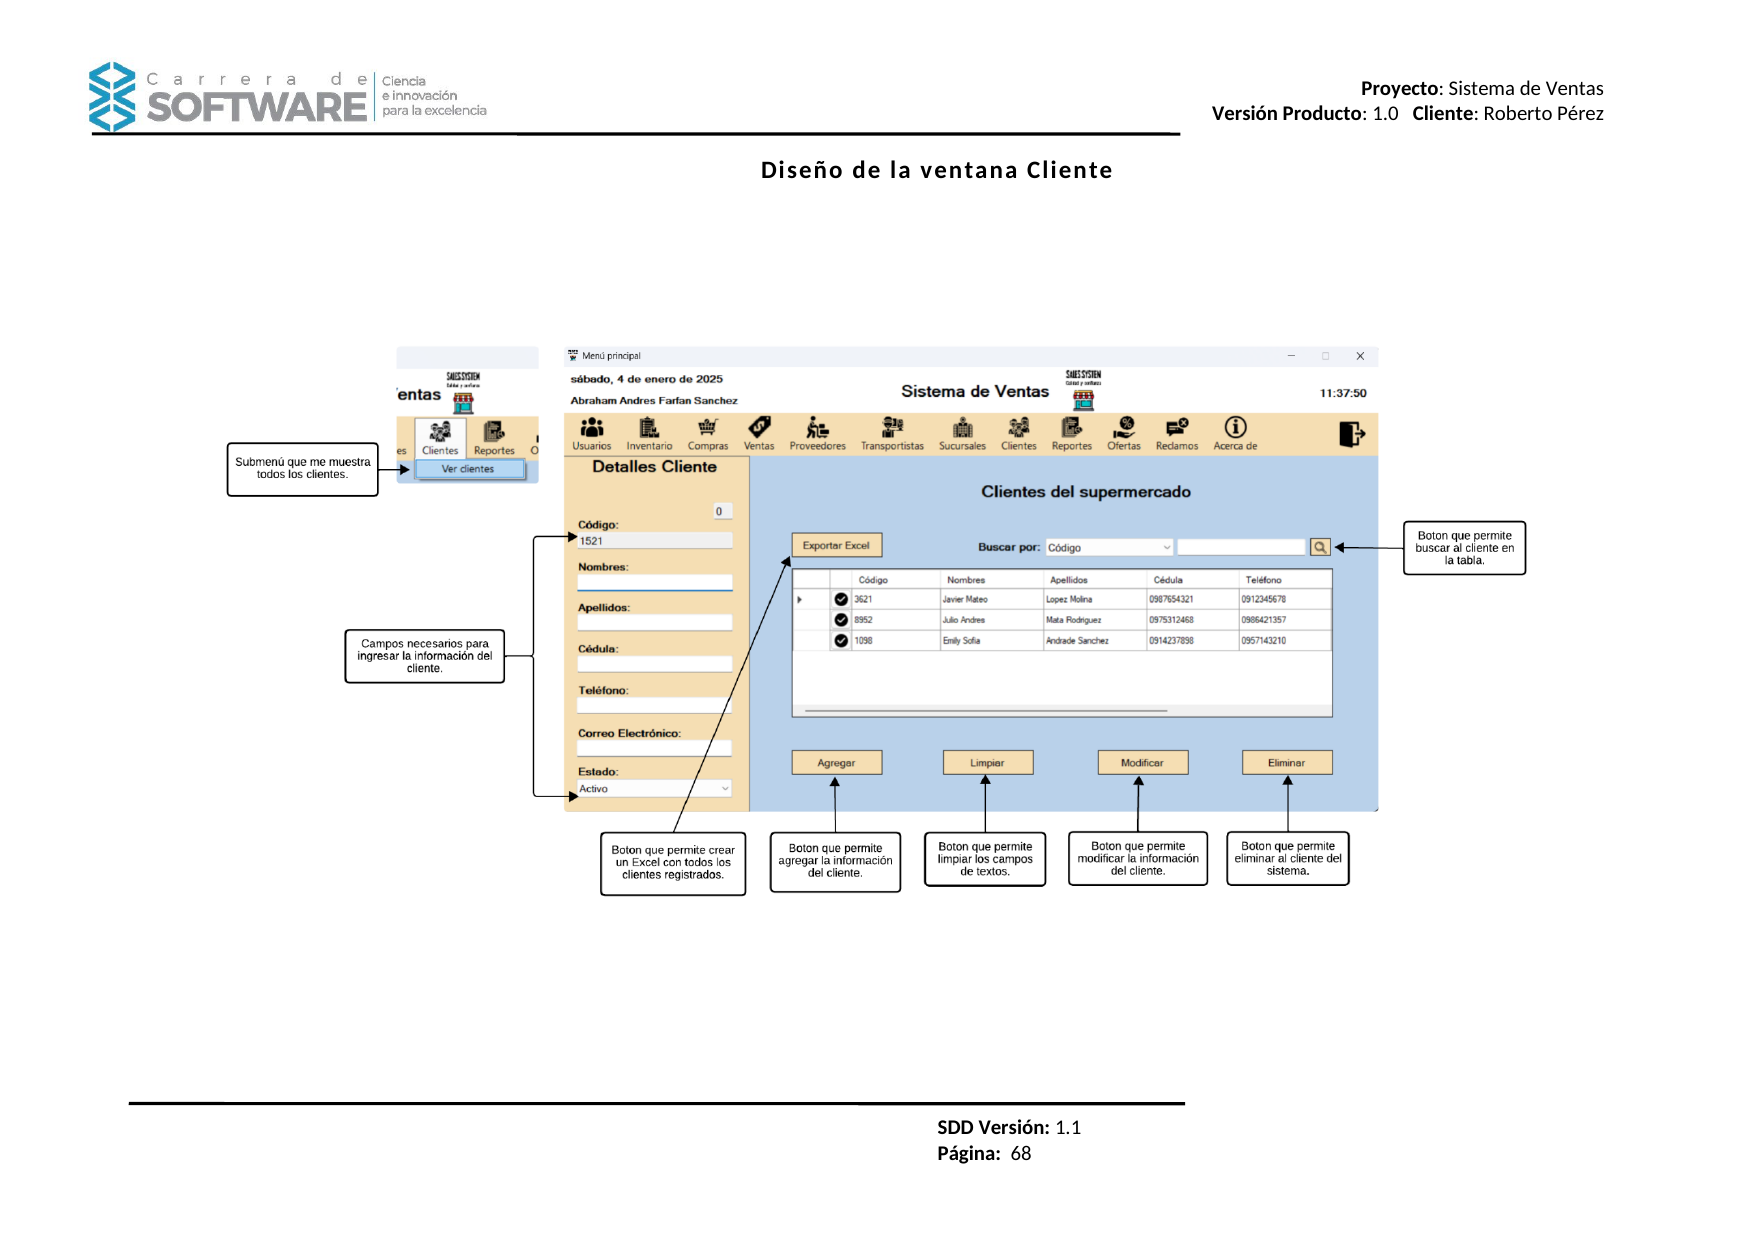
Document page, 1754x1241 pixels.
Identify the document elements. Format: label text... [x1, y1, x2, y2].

picture [78, 46, 493, 154]
picture [204, 306, 1550, 937]
subtitle Diseño de la ventana Cliente [269, 154, 1604, 185]
